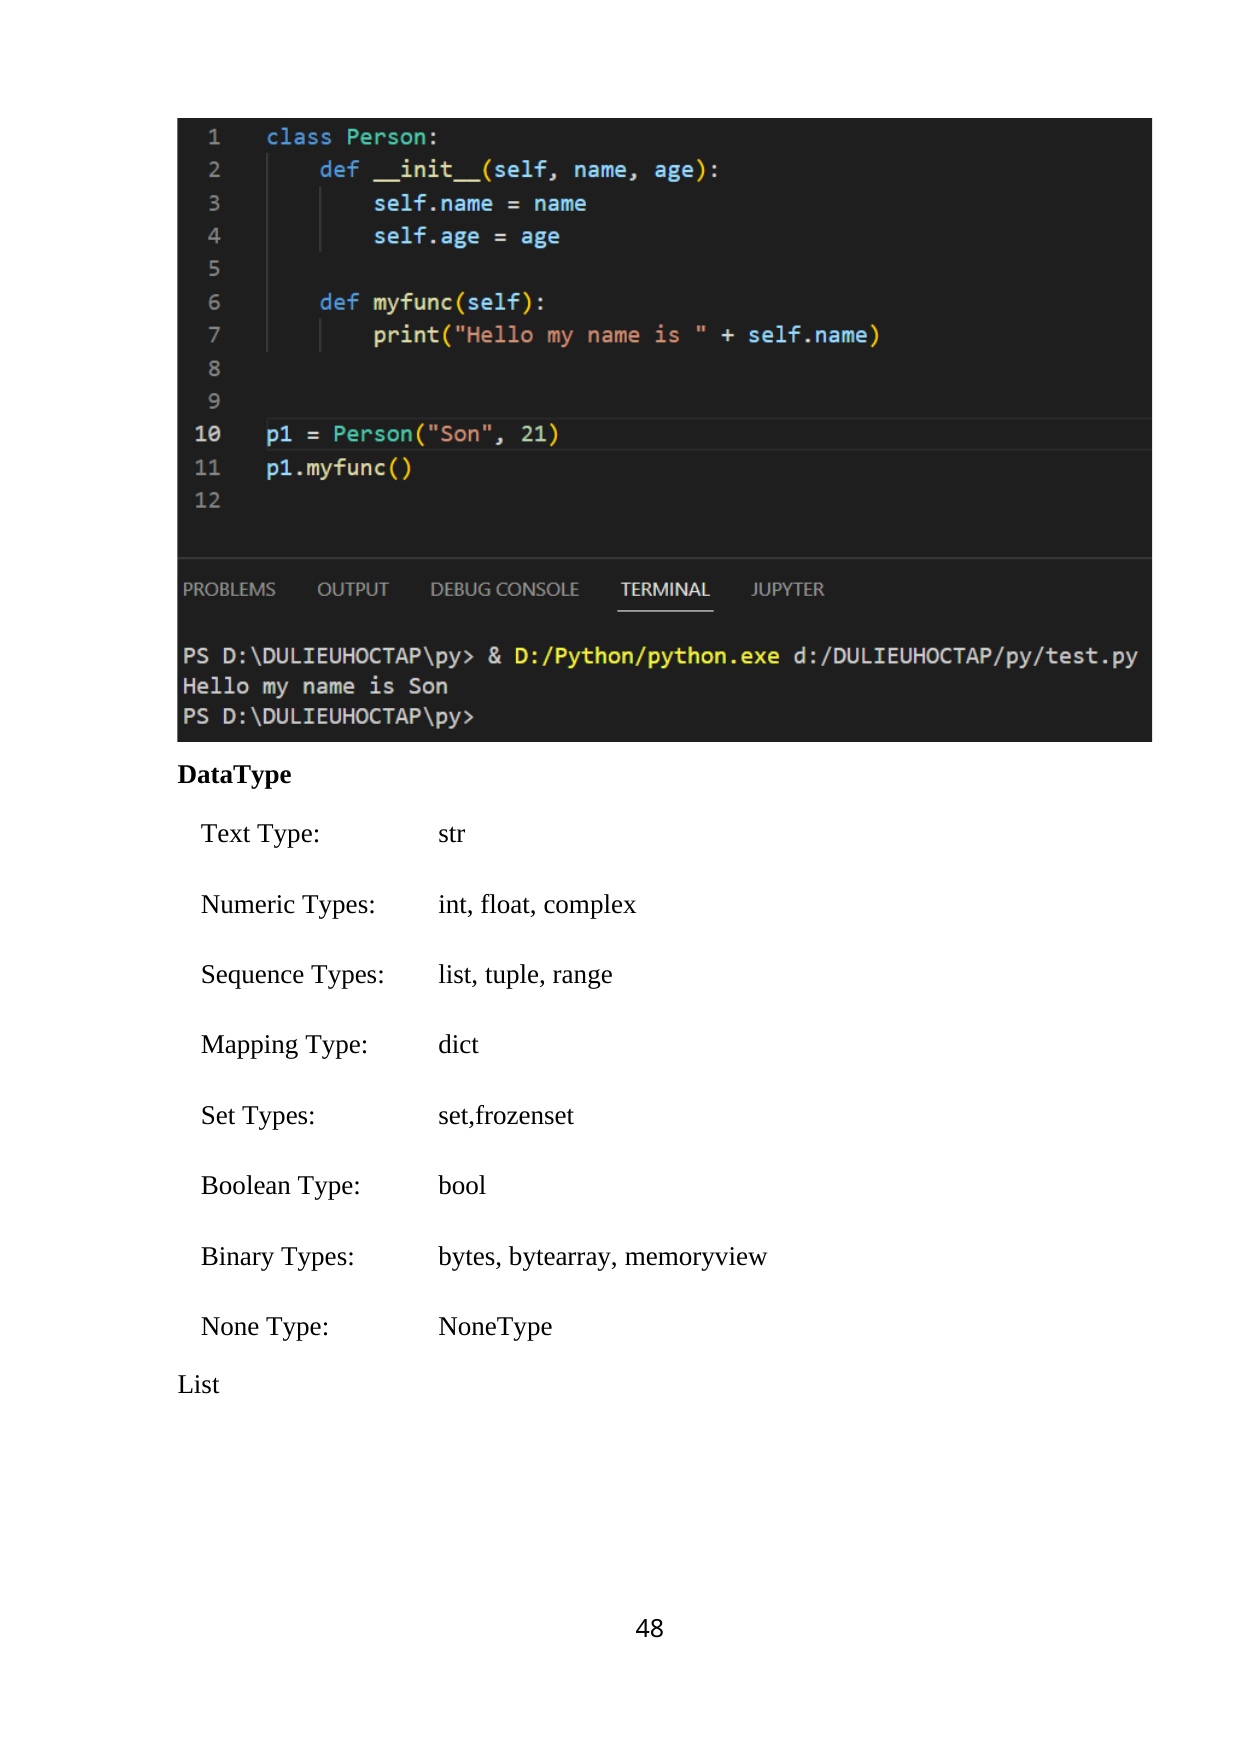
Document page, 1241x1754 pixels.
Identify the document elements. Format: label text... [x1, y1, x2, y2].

table_header Text Type: [176, 805, 426, 875]
table_cell None Type: [176, 1298, 426, 1368]
table_cell Binary Types: [176, 1228, 426, 1298]
table_cell bytes, bytearray, memoryview [426, 1228, 1240, 1298]
table_cell bool [426, 1157, 1240, 1227]
picture [177, 118, 1153, 742]
text DataType [177, 758, 1122, 789]
table_cell set,frozenset [426, 1087, 1240, 1157]
text List [177, 1368, 1122, 1399]
table_cell Sequence Types: [176, 946, 426, 1016]
table_cell list, tuple, range [426, 946, 1240, 1016]
table_cell dict [426, 1016, 1240, 1087]
table_cell int, float, complex [426, 875, 1240, 946]
table_cell Mapping Type: [176, 1016, 426, 1087]
table_cell Set Types: [176, 1087, 426, 1157]
table_cell Numeric Types: [176, 875, 426, 946]
table_cell NoneType [426, 1298, 1240, 1368]
table_header str [426, 805, 1240, 875]
table_cell Boolean Type: [176, 1157, 426, 1227]
